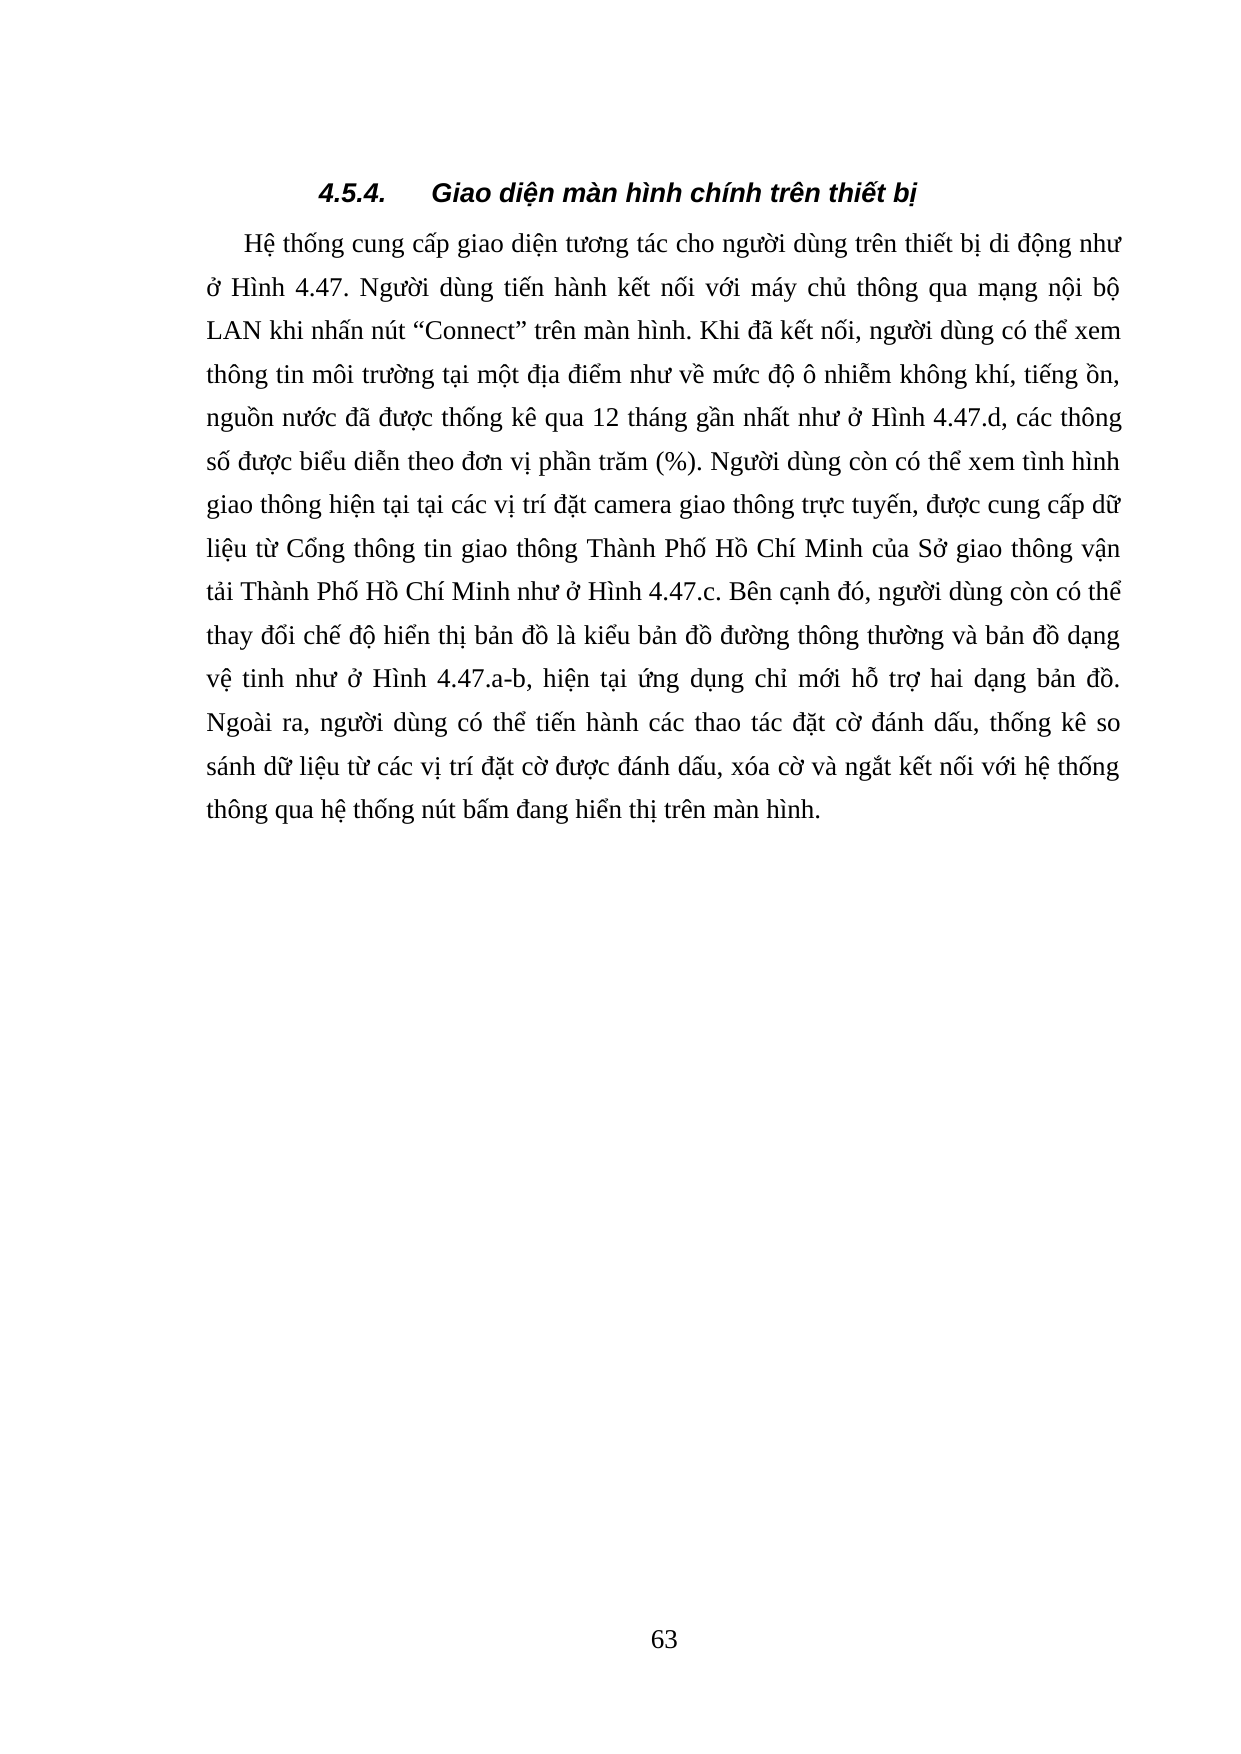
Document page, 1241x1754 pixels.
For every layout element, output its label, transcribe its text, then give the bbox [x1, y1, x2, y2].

subtitle Giao diện màn hình chính trên thiết bị [281, 177, 1122, 208]
text Hệ thống cung cấp giao diện tương tác cho người dùng trên thiết bị di động như ở Hình 4.14. Người dùng tiến hành kết nối với máy chủ thông qua mạng nội bộ LAN khi nhấn nút “Connect” trên màn hình. Khi đã kết nối, người dùng có thể xem thông tin môi trường tại một địa điểm như về mức độ ô nhiễm không khí, tiếng ồn, nguồn nước đã được thống kê qua 12 tháng gần nhất như ở Hình 4.14.d, các thông số được biểu diễn theo đơn vị phần trăm (%). Người dùng còn có thể xem tình hình giao thông hiện tại tại các vị trí đặt camera giao thông trực tuyến, được cung cấp dữ liệu từ Cổng thông tin giao thông Thành Phố Hồ Chí Minh của Sở giao thông vận tải Thành Phố Hồ Chí Minh như ở Hình 4.14.c. Bên cạnh đó, người dùng còn có thể thay đổi chế độ hiển thị bản đồ là kiểu bản đồ đường thông thường và bản đồ dạng vệ tinh như ở Hình 4.14.a-b, hiện tại ứng dụng chỉ mới hỗ trợ hai dạng bản đồ. Ngoài ra, người dùng có thể tiến hành các thao tác đặt cờ đánh dấu, thống kê so sánh dữ liệu từ các vị trí đặt cờ được đánh dấu, xóa cờ và ngắt kết nối với hệ thống thông qua hệ thống nút bấm đang hiển thị trên màn hình. [206, 227, 1122, 824]
